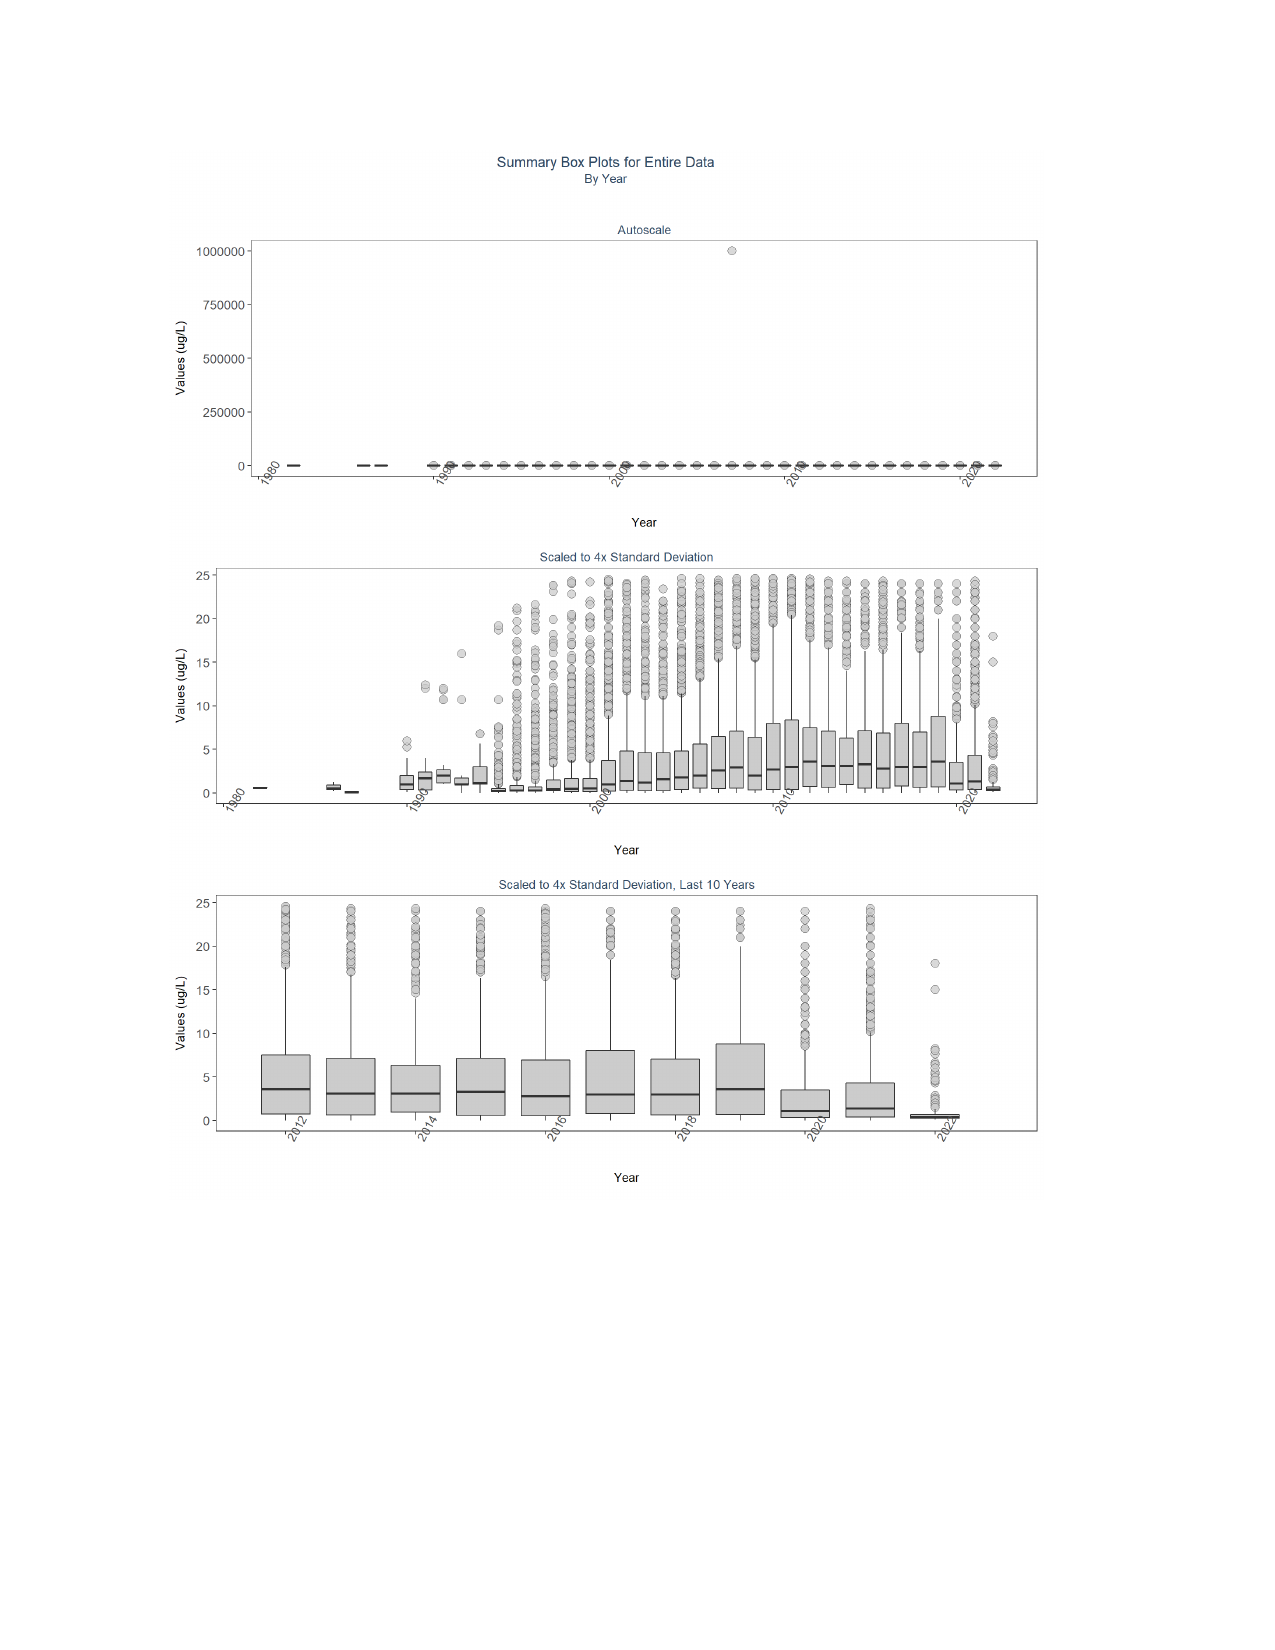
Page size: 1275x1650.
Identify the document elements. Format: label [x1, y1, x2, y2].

picture [168, 150, 1044, 1200]
